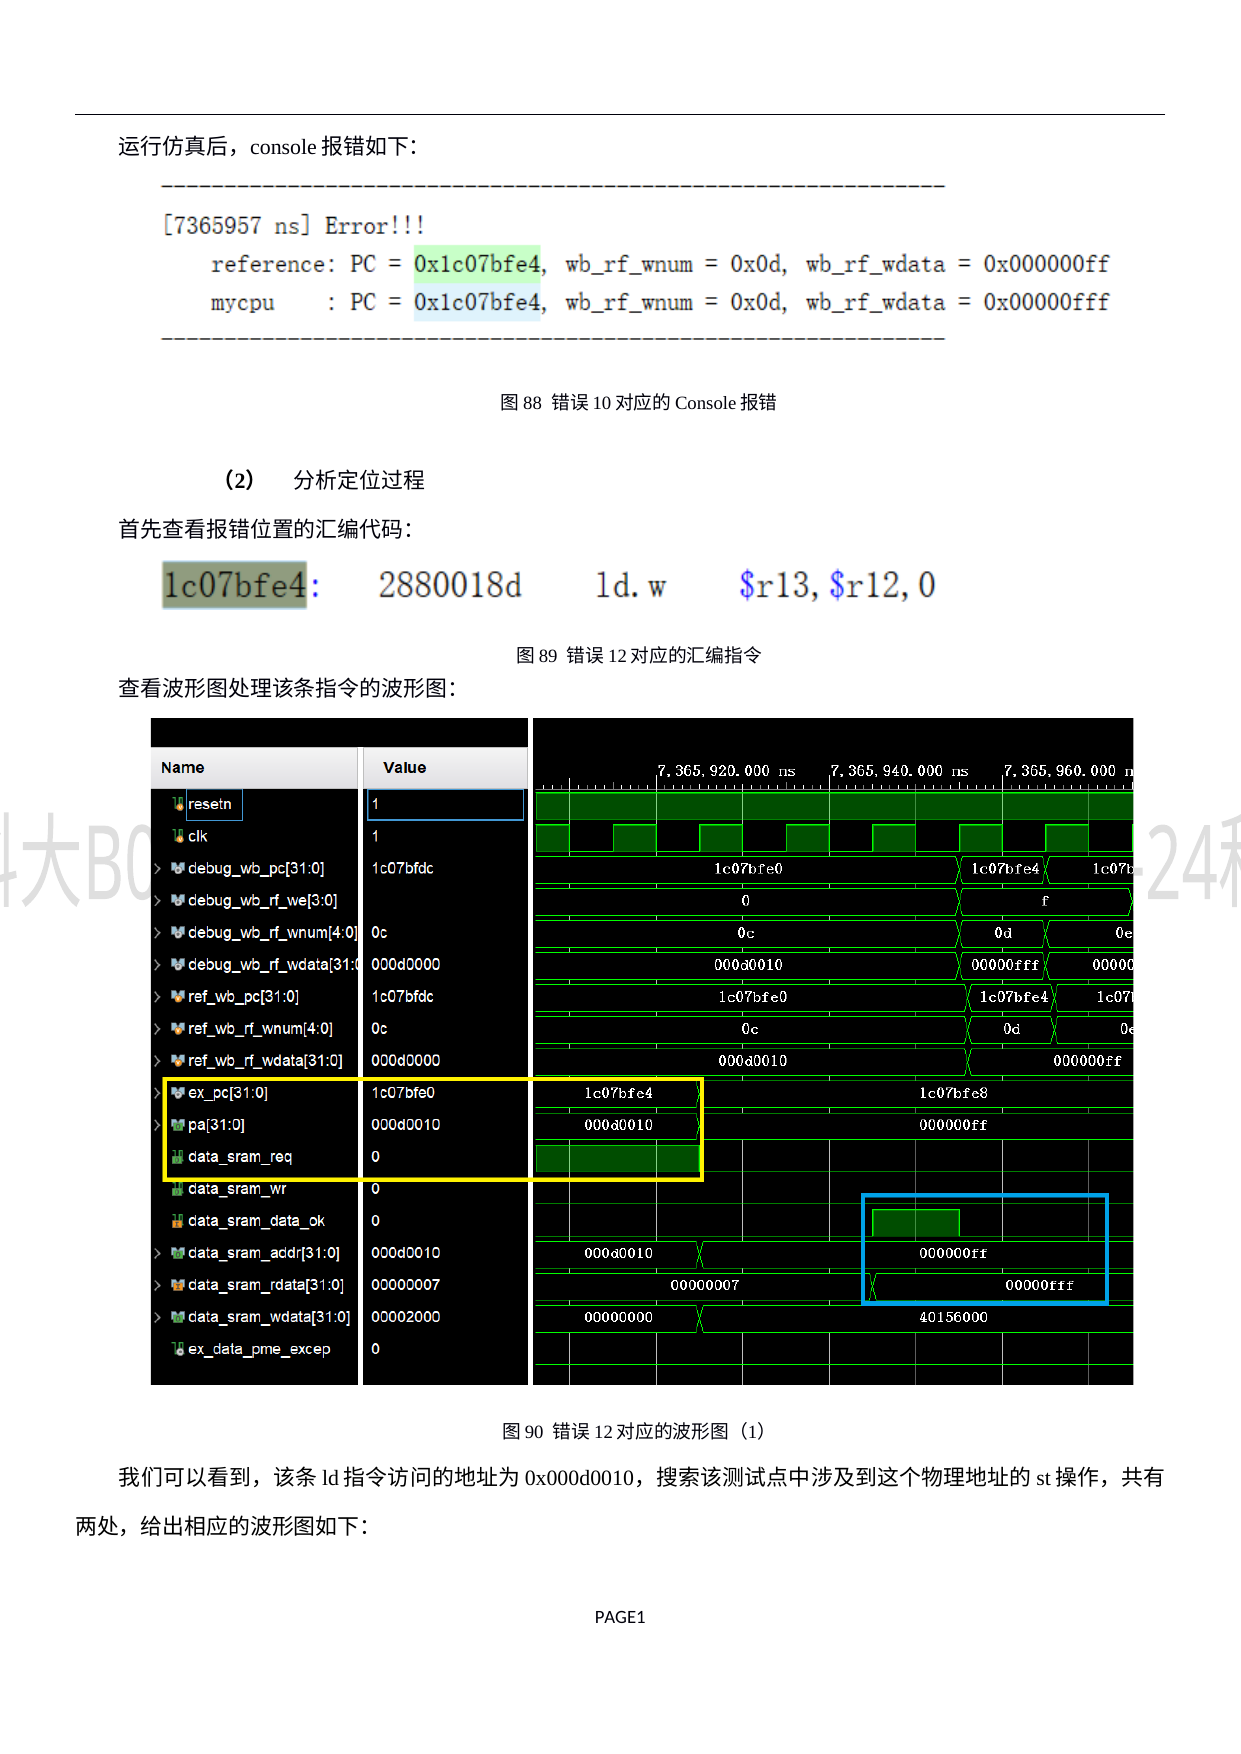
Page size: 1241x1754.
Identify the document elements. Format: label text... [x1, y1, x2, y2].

text 图90 错误12对应的波形图（1） [75, 1414, 1165, 1446]
text 我们可以看到，该条ld指令访问的地址为0x000d0010，搜索该测试点中涉及到这个物理地址的st操作，共有两处，给出相应的波形图如下： [75, 1460, 1165, 1541]
list 分析定位过程 [212, 463, 1165, 496]
text 查看波形图处理该条指令的波形图： [75, 671, 1165, 703]
picture [150, 718, 1134, 1385]
text 运行仿真后，console报错如下： [75, 129, 1165, 161]
picture [154, 177, 1130, 354]
text 首先查看报错位置的汇编代码： [75, 511, 1165, 544]
text 图88 错误10对应的Console报错 [75, 385, 1165, 418]
picture [151, 559, 1133, 610]
text 图89 错误12对应的汇编指令 [75, 638, 1165, 671]
